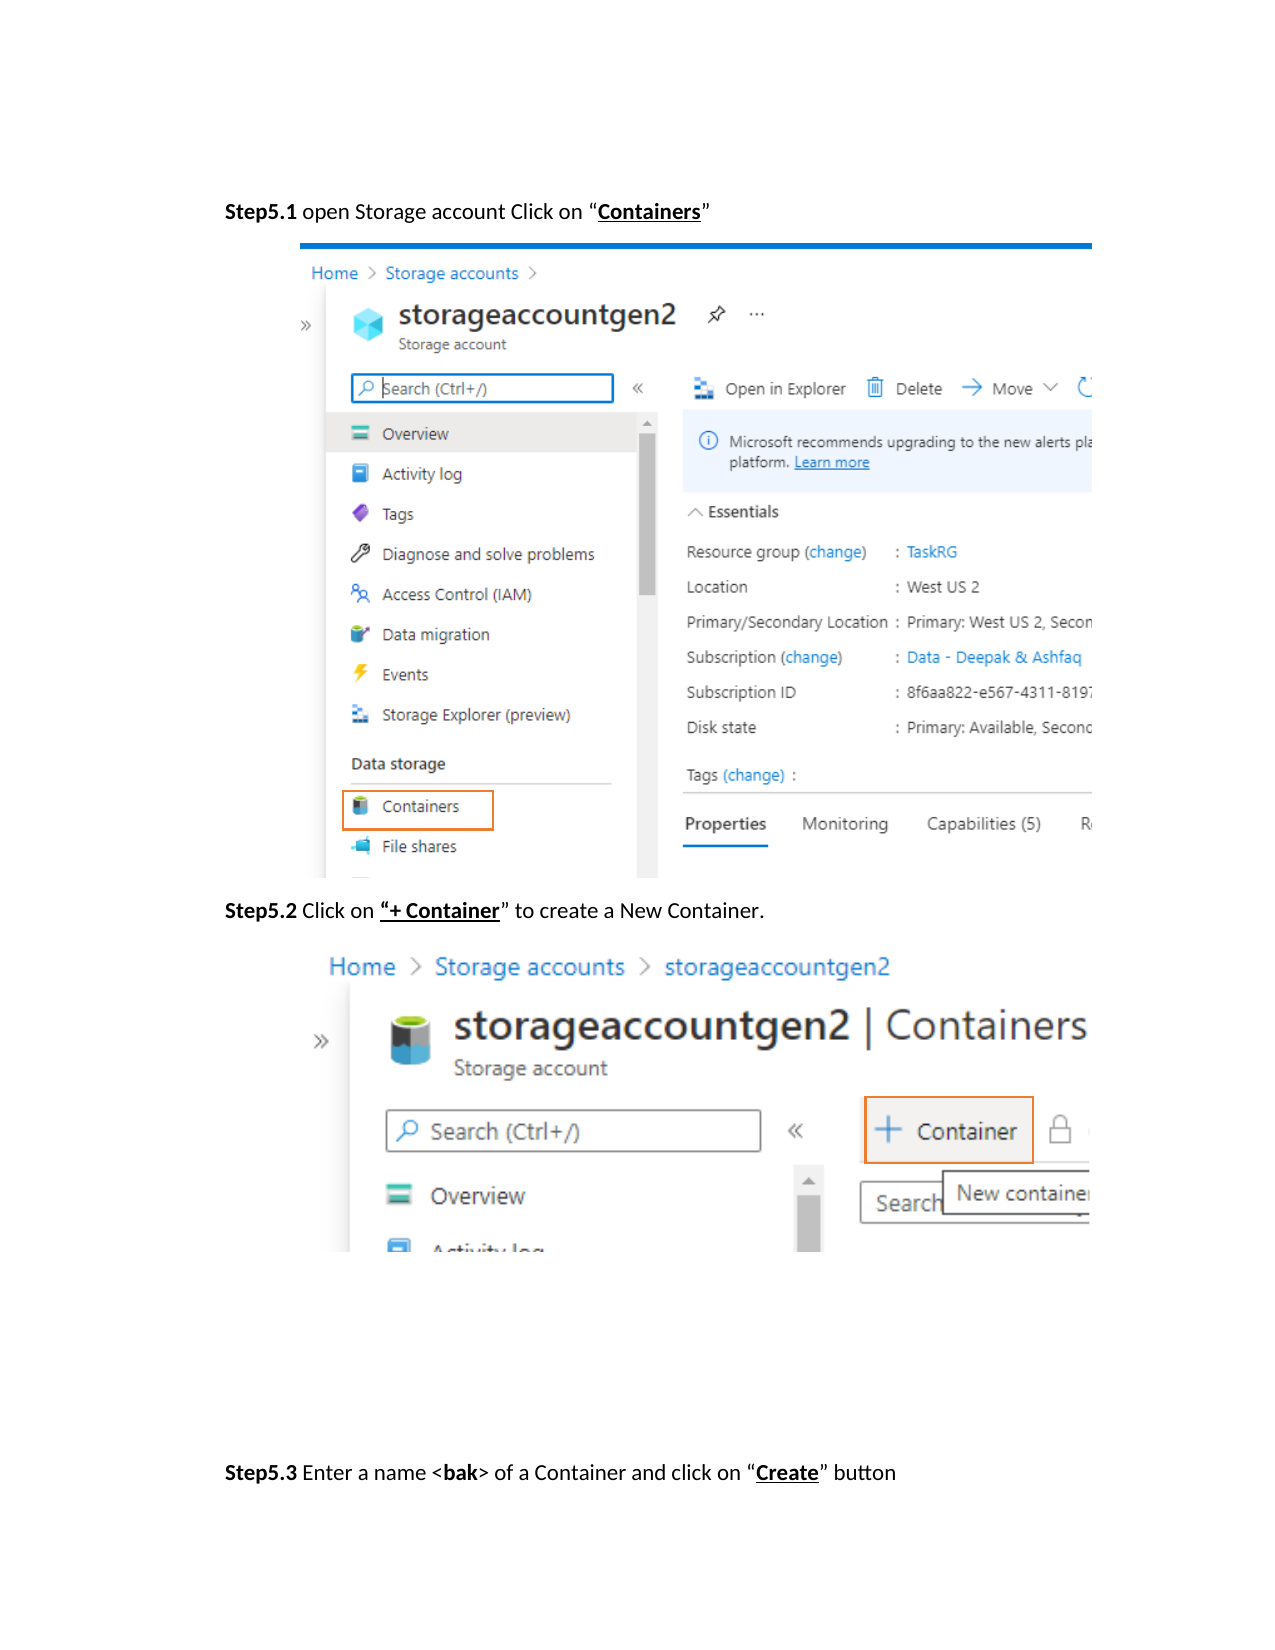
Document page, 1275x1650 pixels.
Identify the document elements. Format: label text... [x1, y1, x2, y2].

picture [300, 243, 1092, 878]
text Step5.2 Click on “+ Container” to create a New Container. [150, 896, 1125, 924]
text Step5.1 open Storage account Click on “Containers” [150, 197, 1125, 225]
picture [300, 943, 1090, 1252]
text Step5.3 Enter a name <bak> of a Container and click on “Create” button [150, 1458, 1125, 1486]
